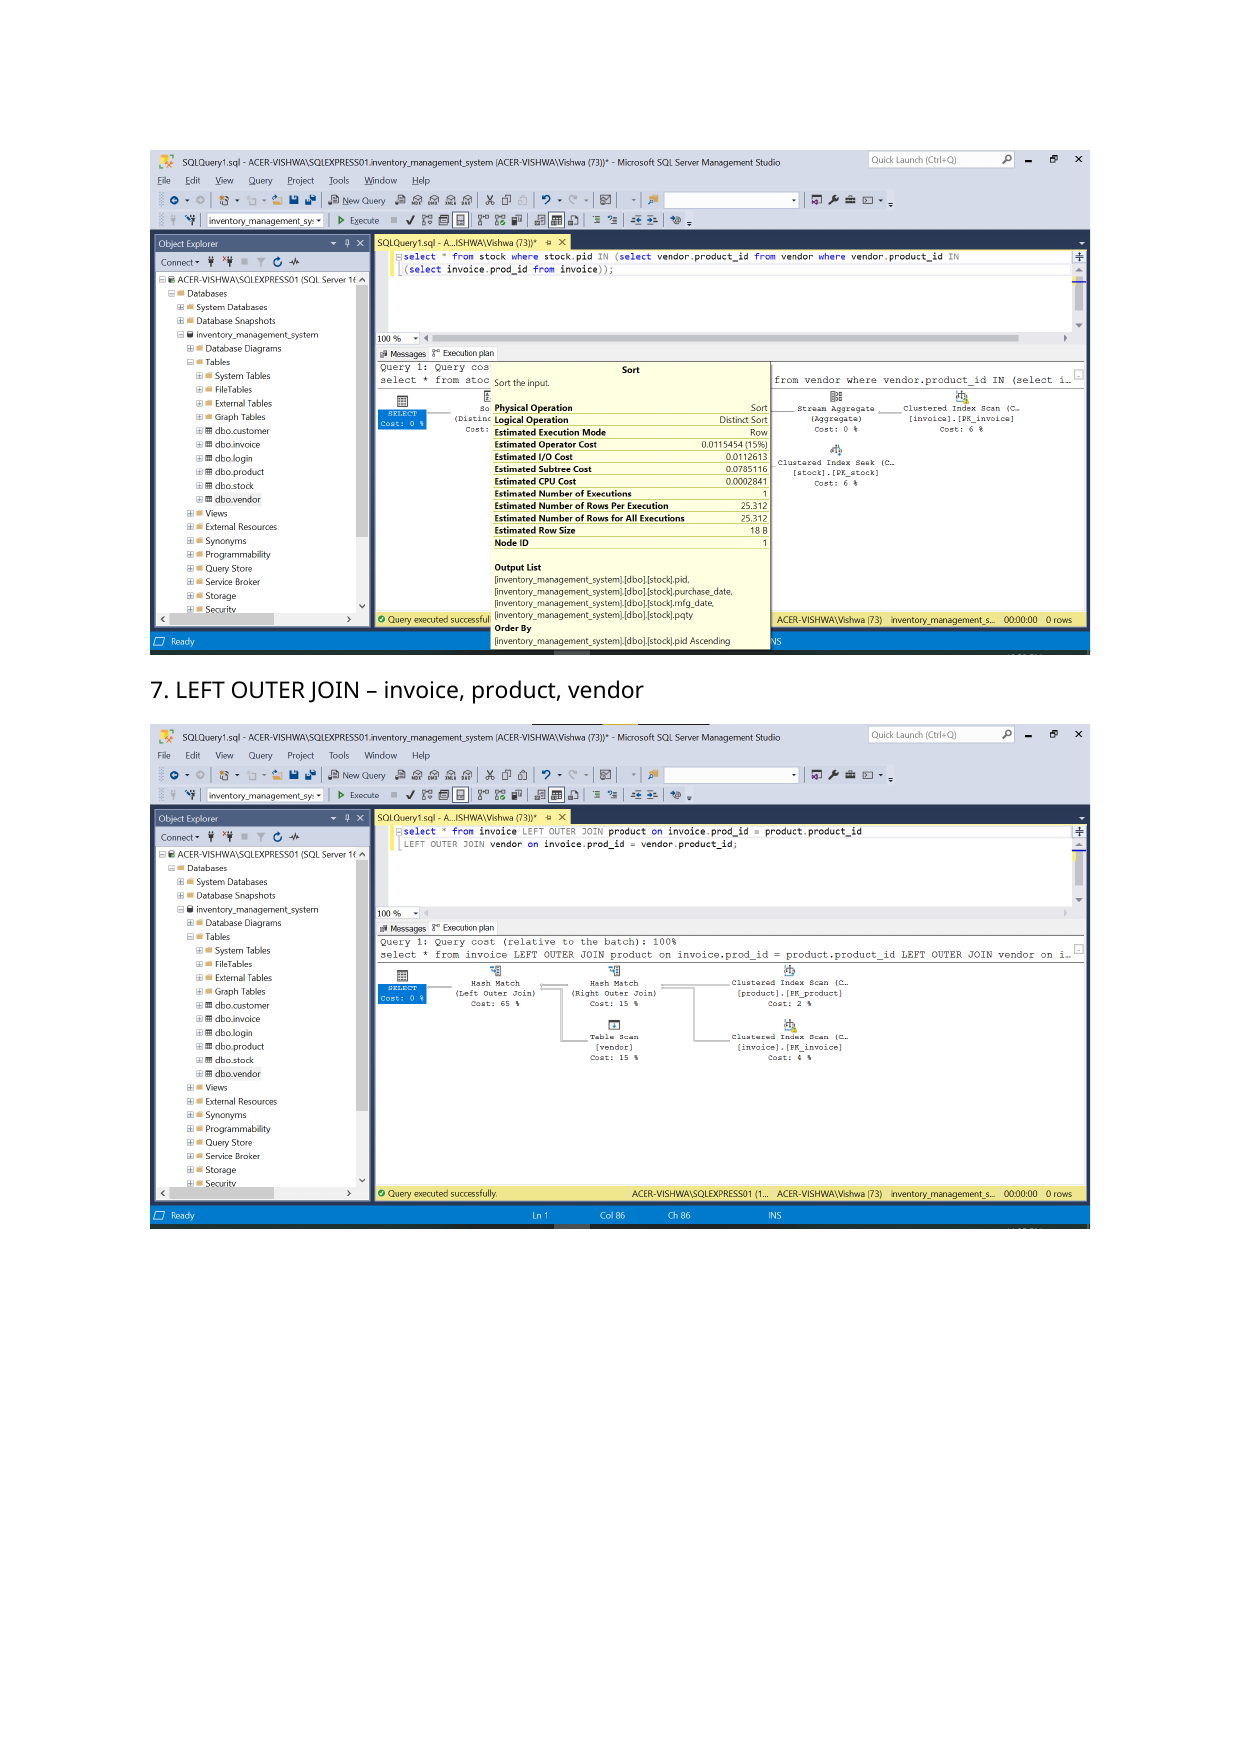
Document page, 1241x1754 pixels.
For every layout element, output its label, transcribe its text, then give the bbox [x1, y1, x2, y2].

text 7. LEFT OUTER JOIN – invoice, product, vendor [150, 674, 1090, 705]
picture [150, 724, 1091, 1229]
picture [150, 150, 1091, 655]
